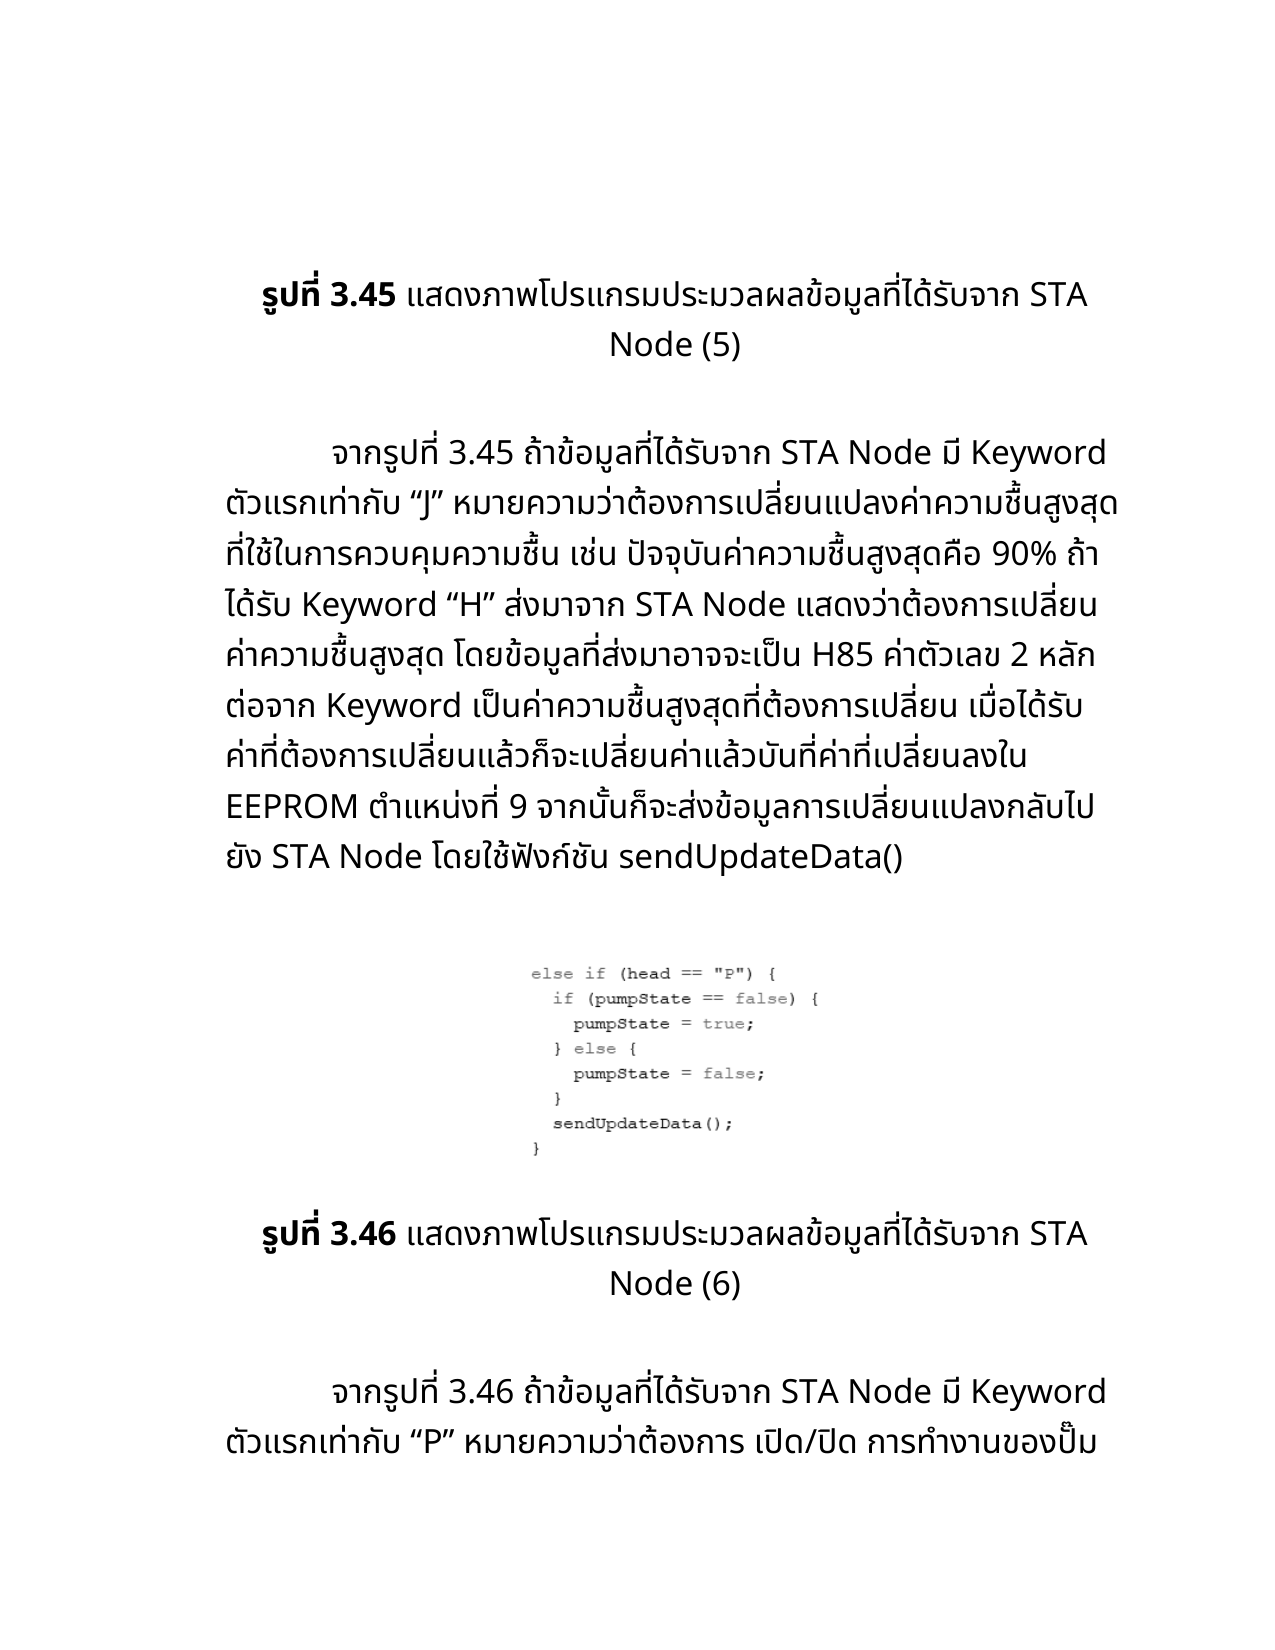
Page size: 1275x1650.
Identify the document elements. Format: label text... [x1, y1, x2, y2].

table_header รูปที่ 3.46 แสดงภาพโปรแกรมประมวลผลข้อมูลที่ได้รับจาก STA Node (6) [225, 963, 1124, 1305]
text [225, 1367, 1125, 1469]
table_header รูปที่ 3.45 แสดงภาพโปรแกรมประมวลผลข้อมูลที่ได้รับจาก STA Node (5) [225, 225, 1124, 366]
text จากรูปที่ 3.45 ถ้าข้อมูลที่ได้รับจาก STA Node มี Keyword ตัวแรกเท่ากับ “J” หมายความว่าต้องการเปลี่ยนแปลงค่าความชื้นสูงสุดที่ใช้ในการควบคุมความชื้น เช่น ปัจจุบันค่าความชื้นสูงสุดคือ 90% ถ้าได้รับ Keyword “H” ส่งมาจาก STA Node แสดงว่าต้องการเปลี่ยนค่าความชื้นสูงสุด โดยข้อมูลที่ส่งมาอาจจะเป็น H85 ค่าตัวเลข 2 หลักต่อจาก Keyword เป็นค่าความชื้นสูงสุดที่ต้องการเปลี่ยน เมื่อได้รับค่าที่ต้องการเปลี่ยนแล้วก็จะเปลี่ยนค่าแล้วบันที่ค่าที่เปลี่ยนลงใน EEPROM ตำแหน่งที่ 9 จากนั้นก็จะส่งข้อมูลการเปลี่ยนแปลงกลับไปยัง STA Node โดยใช้ฟังก์ชัน sendUpdateData() [225, 428, 1125, 884]
